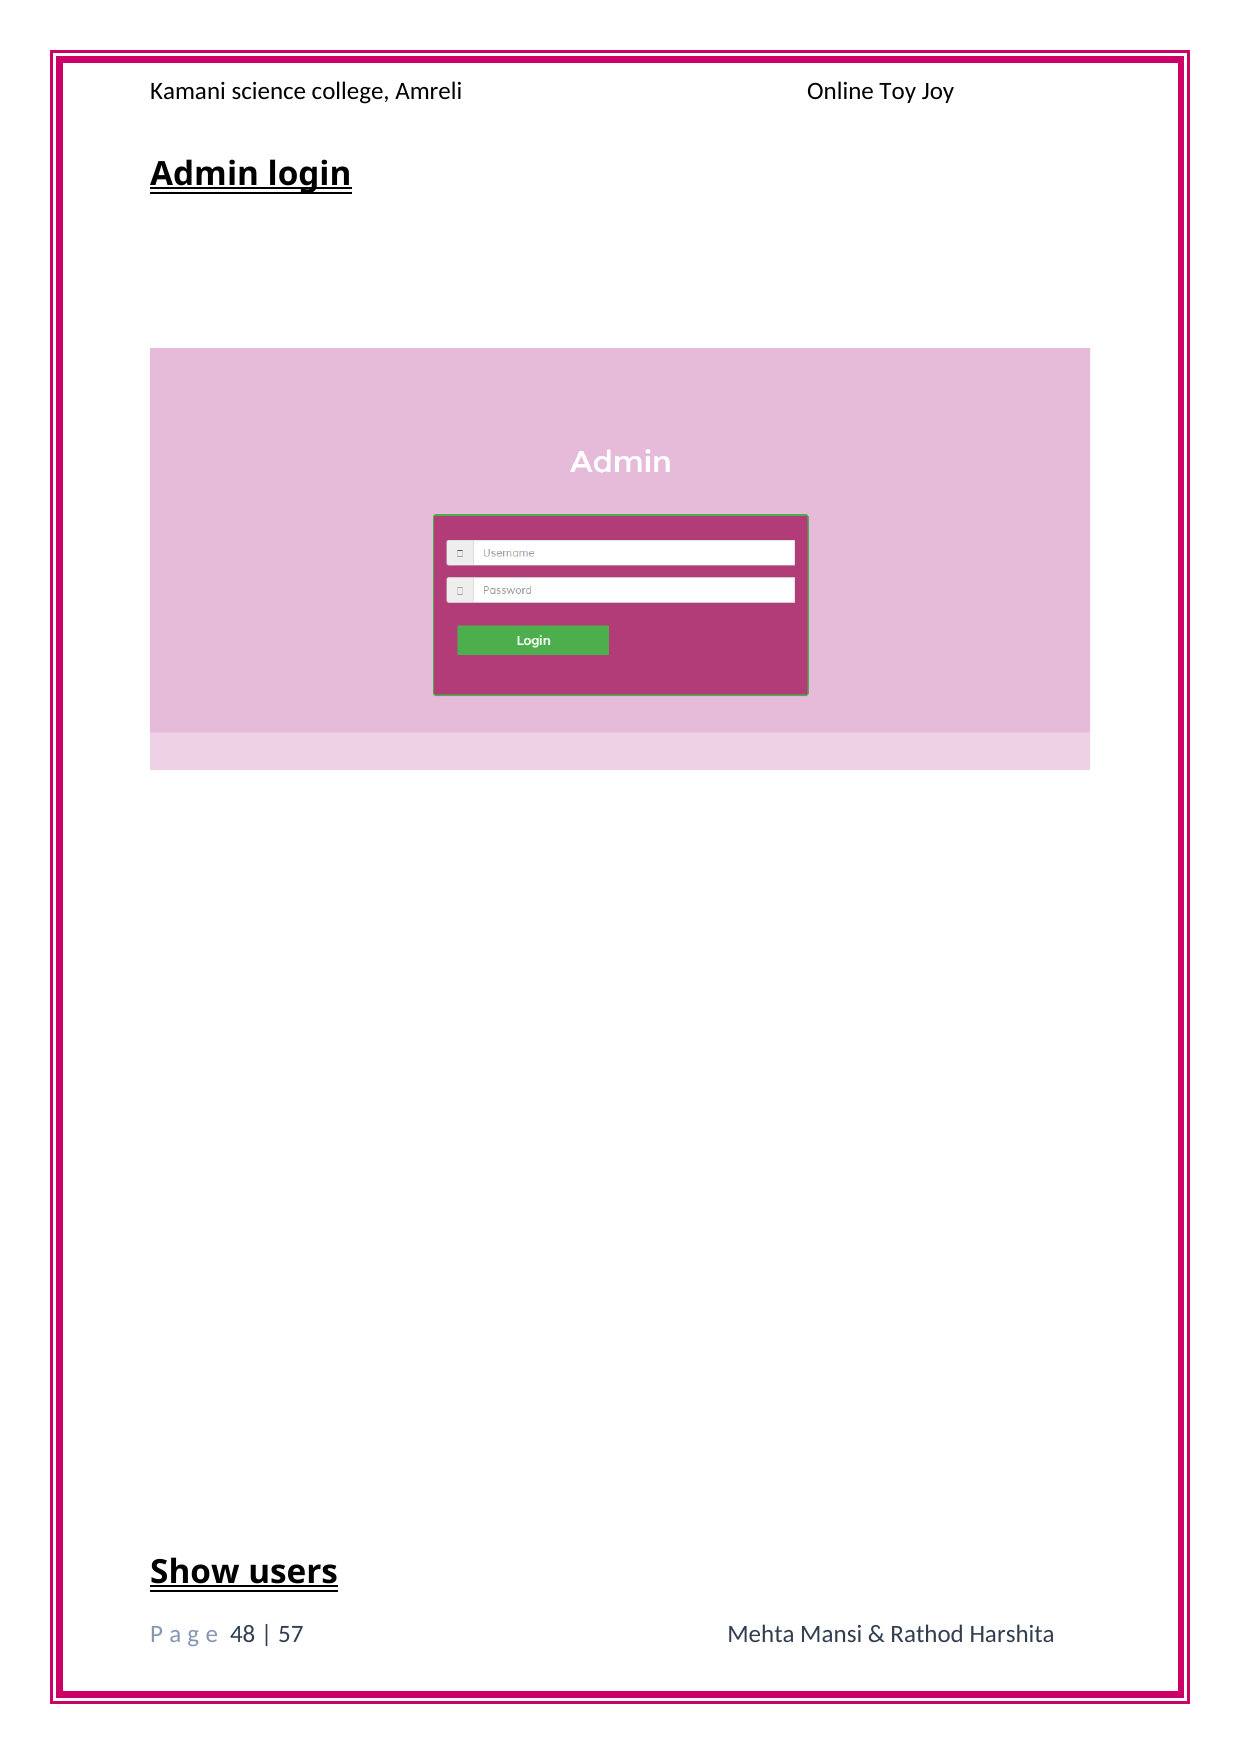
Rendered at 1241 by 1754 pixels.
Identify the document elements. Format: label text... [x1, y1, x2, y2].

text Admin login [150, 150, 1090, 195]
text Show users [150, 1548, 1090, 1593]
picture [150, 348, 1091, 770]
